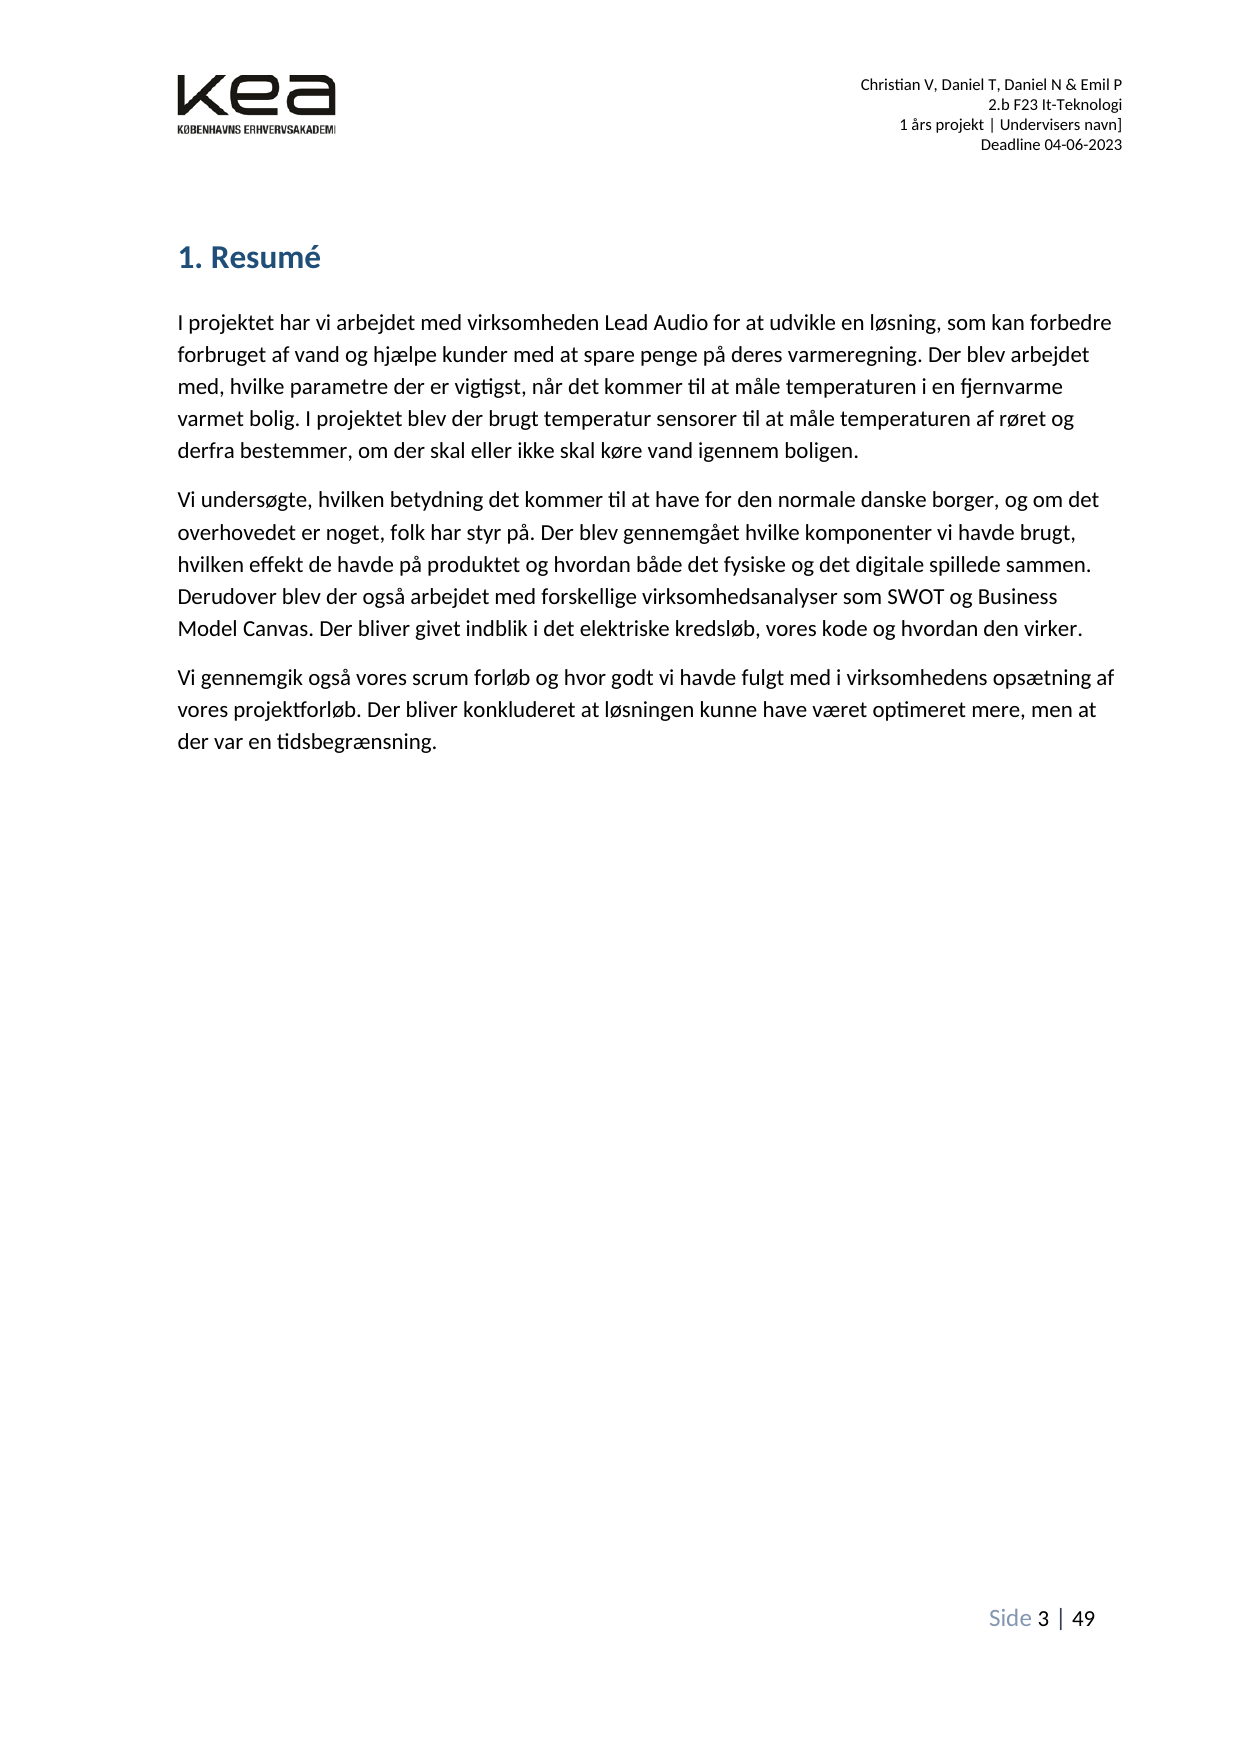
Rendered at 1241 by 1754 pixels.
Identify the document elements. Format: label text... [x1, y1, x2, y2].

subtitle 1. Resumé [177, 236, 1122, 277]
text I projektet har vi arbejdet med virksomheden Lead Audio for at udvikle en løsning, som kan forbedre forbruget af vand og hjælpe kunder med at spare penge på deres varmeregning. Der blev arbejdet med, hvilke parametre der er vigtigst, når det kommer til at måle temperaturen i en fjernvarme varmet bolig. I projektet blev der brugt temperatur sensorer til at måle temperaturen af røret og derfra bestemmer, om der skal eller ikke skal køre vand igennem boligen. [177, 308, 1122, 464]
picture [177, 75, 336, 134]
text Vi undersøgte, hvilken betydning det kommer til at have for den normale danske borger, og om det overhovedet er noget, folk har styr på. Der blev gennemgået hvilke komponenter vi havde brugt, hvilken effekt de havde på produktet og hvordan både det fysiske og det digitale spillede sammen. Derudover blev der også arbejdet med forskellige virksomhedsanalyser som SWOT og Business Model Canvas. Der bliver givet indblik i det elektriske kredsløb, vores kode og hvordan den virker. [177, 485, 1122, 642]
text Vi gennemgik også vores scrum forløb og hvor godt vi havde fulgt med i virksomhedens opsætning af vores projektforløb. Der bliver konkluderet at løsningen kunne have været optimeret mere, men at der var en tidsbegrænsning. [177, 663, 1122, 755]
